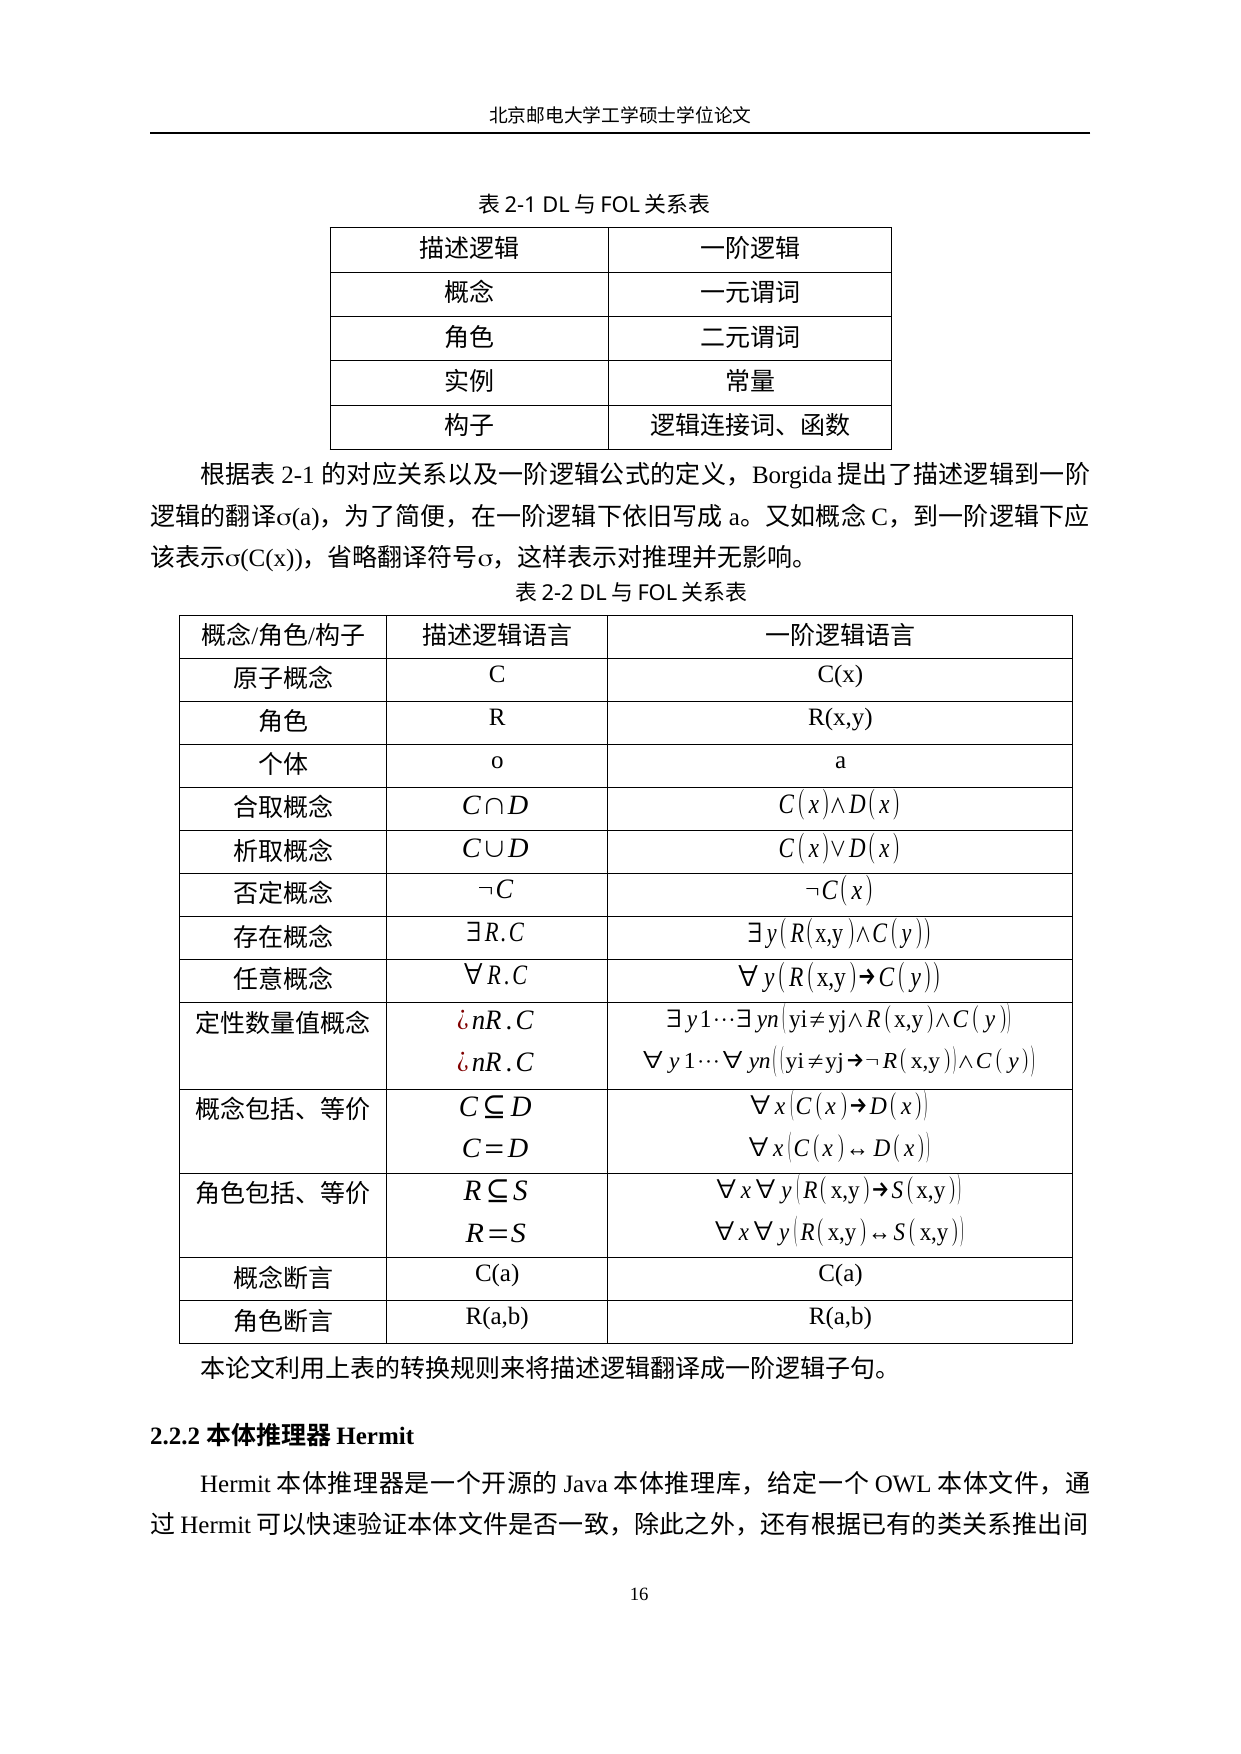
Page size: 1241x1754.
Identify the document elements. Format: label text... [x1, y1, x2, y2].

table_header 一阶逻辑 [609, 228, 891, 272]
table_cell [608, 960, 1072, 1002]
table_cell [608, 917, 1072, 959]
table_cell R(a,b) [387, 1301, 607, 1343]
table_cell 角色 [331, 317, 608, 360]
table_cell 原子概念 [180, 659, 386, 701]
table_cell 否定概念 [180, 874, 386, 916]
table_cell 二元谓词 [609, 317, 891, 360]
table_cell o [387, 745, 607, 787]
table_cell [387, 788, 607, 830]
table_cell a [608, 745, 1072, 787]
table_cell 合取概念 [180, 788, 386, 830]
table_cell [387, 960, 607, 1002]
table_cell [387, 1090, 607, 1173]
text 本论文利用上表的转换规则来将描述逻辑翻译成一阶逻辑子句。 [150, 1344, 1090, 1386]
table_header 一阶逻辑语言 [608, 616, 1072, 658]
table_cell [387, 1174, 607, 1257]
table_cell 概念包括、等价 [180, 1090, 386, 1173]
table_cell R [387, 702, 607, 744]
table_cell [608, 1090, 1072, 1173]
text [150, 1459, 1090, 1542]
table_cell R(a,b) [608, 1301, 1072, 1343]
table_cell [387, 831, 607, 873]
table_cell 析取概念 [180, 831, 386, 873]
table_cell 逻辑连接词、函数 [609, 406, 891, 449]
table_cell [387, 1003, 607, 1088]
table_header 概念/角色/构子 [180, 616, 386, 658]
table_cell 常量 [609, 361, 891, 405]
table_cell C(x) [608, 659, 1072, 701]
table_cell 存在概念 [180, 917, 386, 959]
table_cell C [387, 659, 607, 701]
table_cell 角色包括、等价 [180, 1174, 386, 1257]
table_cell [608, 788, 1072, 830]
text 根据表2-1 的对应关系以及一阶逻辑公式的定义，Borgida提出了描述逻辑到一阶逻辑的翻译(a)，为了简便，在一阶逻辑下依旧写成a。又如概念C，到一阶逻辑下应该表示(C(x))，省略翻译符号，这样表示对推理并无影响。 [150, 450, 1090, 575]
table_cell 一元谓词 [609, 273, 891, 316]
table_cell [608, 874, 1072, 916]
table_cell 定性数量值概念 [180, 1003, 386, 1088]
text 表2-2 DL与FOL关系表 [150, 575, 1090, 607]
table_cell 个体 [180, 745, 386, 787]
table_cell R(x,y) [608, 702, 1072, 744]
table_cell 角色 [180, 702, 386, 744]
subtitle 2.2.2 本体推理器Hermit [150, 1411, 1090, 1453]
table_cell 角色断言 [180, 1301, 386, 1343]
table_header 描述逻辑语言 [387, 616, 607, 658]
table_cell C(a) [387, 1258, 607, 1300]
table_cell 概念断言 [180, 1258, 386, 1300]
table_cell [608, 1003, 1072, 1088]
table_cell [608, 831, 1072, 873]
table_cell [387, 874, 607, 916]
table_cell 任意概念 [180, 960, 386, 1002]
table_cell 概念 [331, 273, 608, 316]
table_cell [608, 1174, 1072, 1257]
table_cell [387, 917, 607, 959]
table_header 描述逻辑 [331, 228, 608, 272]
text 表2-1 DL与FOL关系表 [150, 187, 1090, 219]
table_cell 构子 [331, 406, 608, 449]
table_cell C(a) [608, 1258, 1072, 1300]
table_cell 实例 [331, 361, 608, 405]
